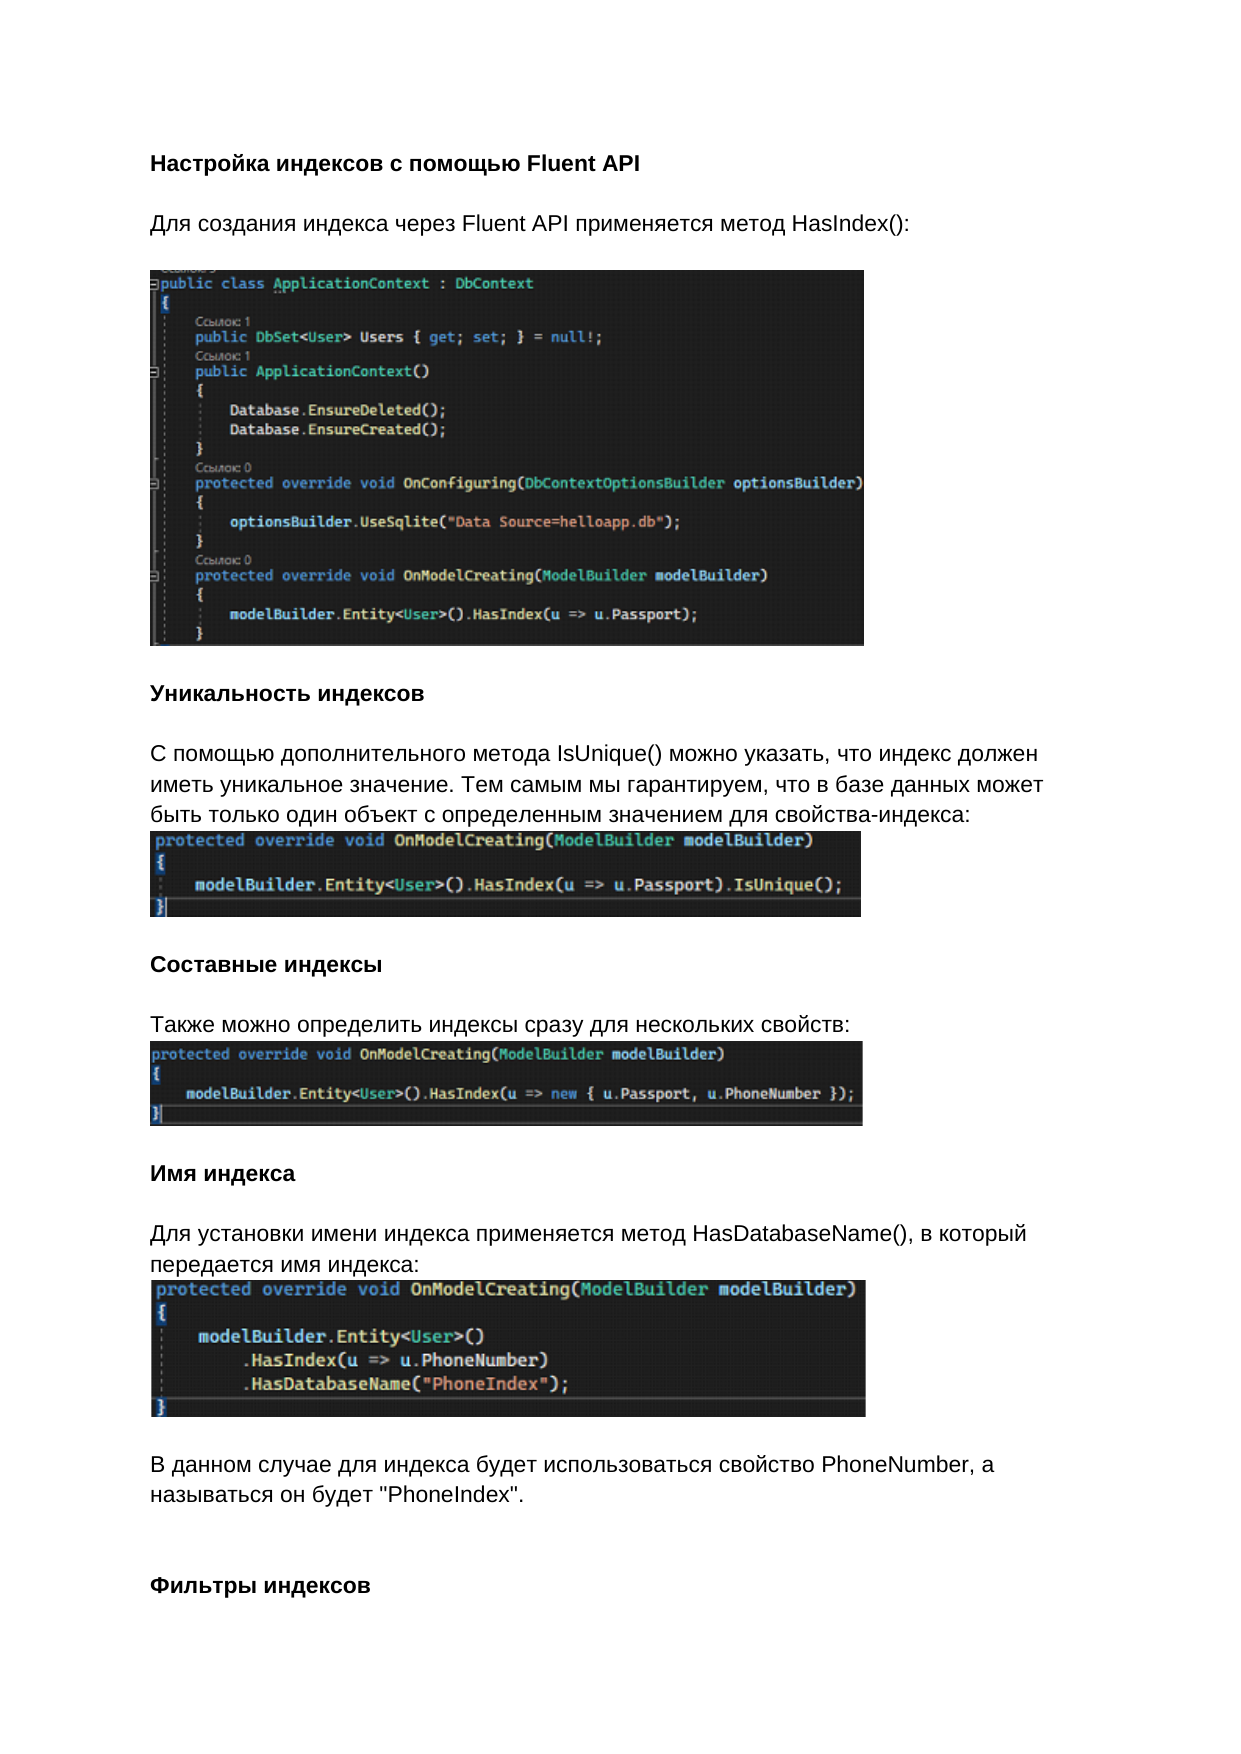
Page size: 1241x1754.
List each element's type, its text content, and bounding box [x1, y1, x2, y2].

picture [150, 1041, 863, 1126]
picture [150, 1280, 866, 1417]
text Для создания индекса через Fluent API применяется метод HasIndex(): [150, 210, 1090, 237]
text В данном случае для индекса будет использоваться свойство PhoneNumber, а называться он будет "PhoneIndex". [150, 1451, 1090, 1507]
text Настройка индексов с помощью Fluent API [150, 150, 1090, 176]
text Фильтры индексов [150, 1572, 1090, 1598]
picture [150, 270, 864, 646]
text С помощью дополнительного метода IsUnique() можно указать, что индекс должен иметь уникальное значение. Тем самым мы гарантируем, что в базе данных может быть только один объект с определенным значением для свойства-индекса: [150, 740, 1090, 827]
text Составные индексы [150, 951, 1090, 977]
text Уникальность индексов [150, 680, 1090, 706]
text Также можно определить индексы сразу для нескольких свойств: [150, 1011, 1090, 1038]
text Для установки имени индекса применяется метод HasDatabaseName(), в который передается имя индекса: [150, 1220, 1090, 1277]
picture [150, 831, 861, 917]
text Имя индекса [150, 1160, 1090, 1186]
